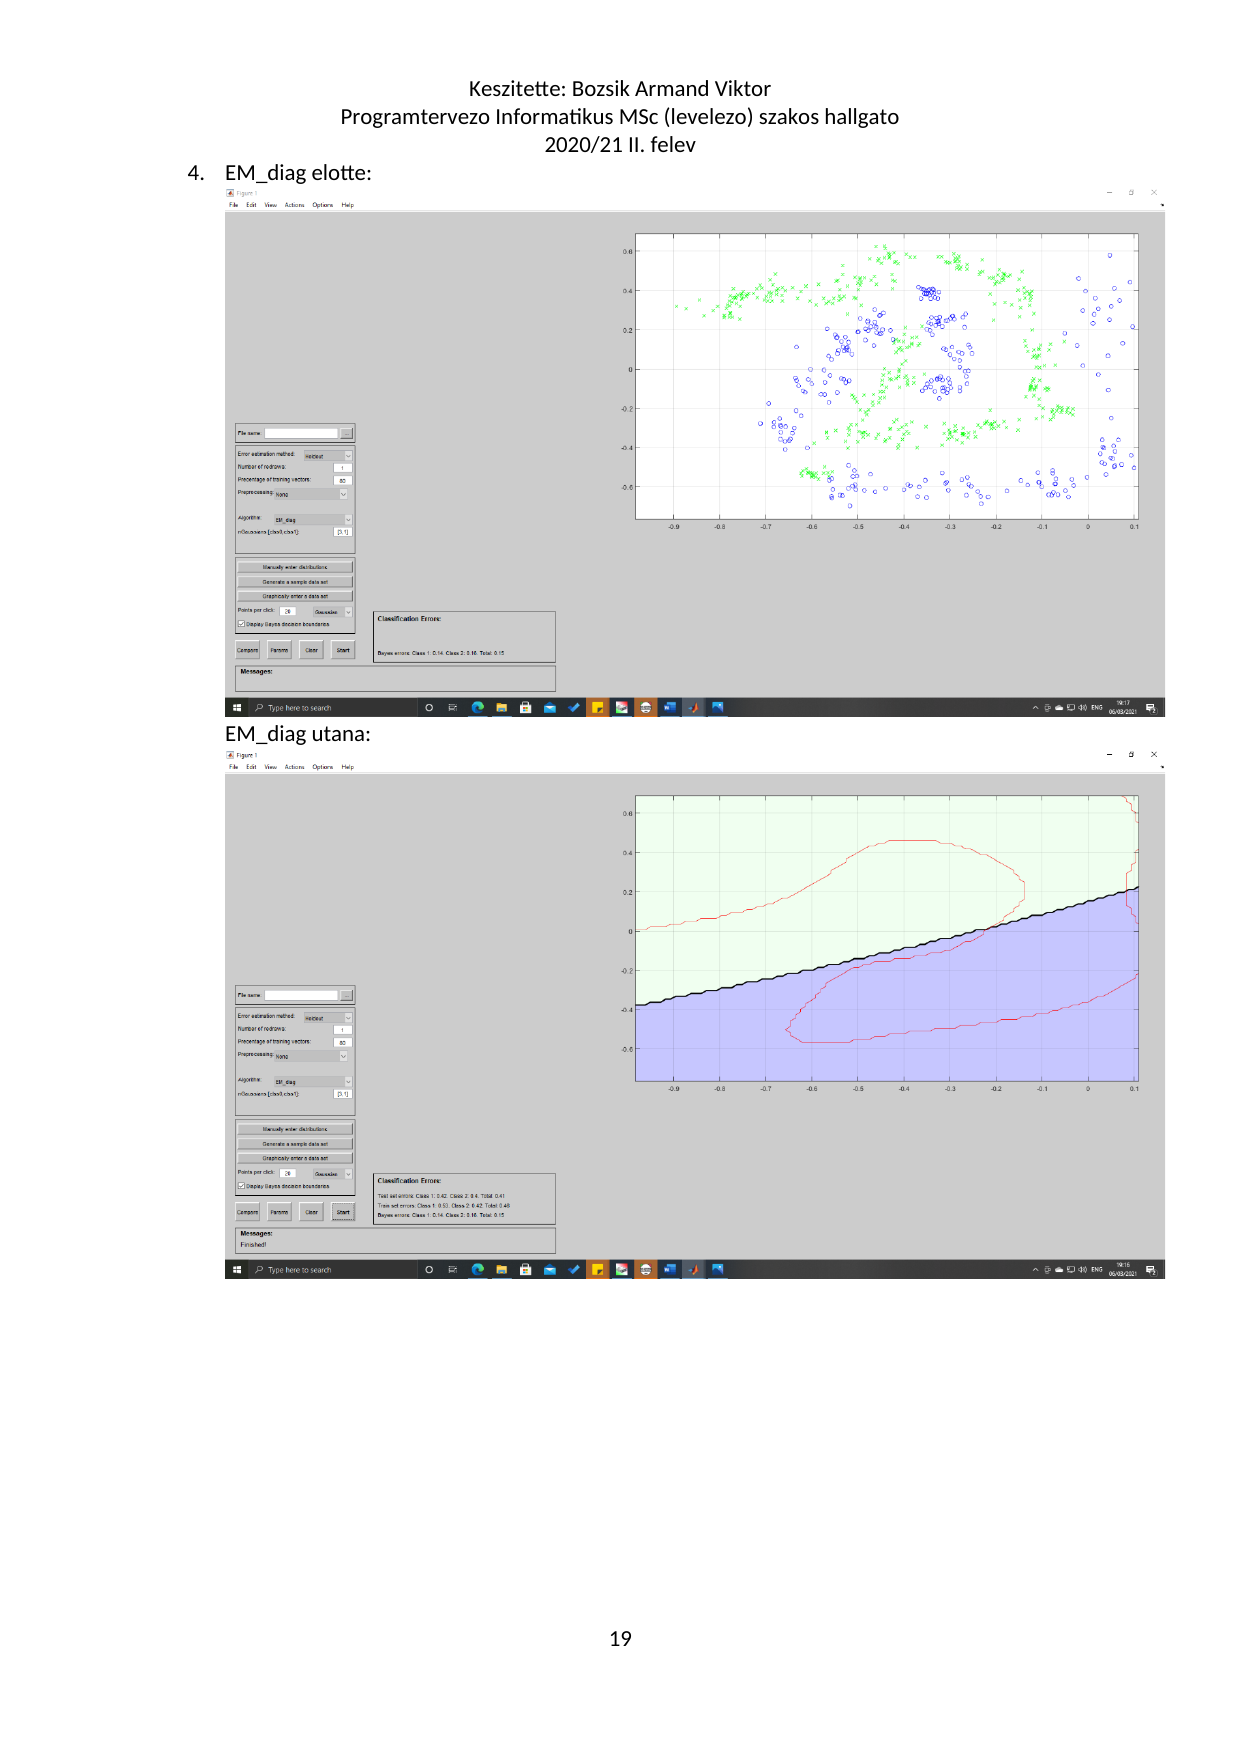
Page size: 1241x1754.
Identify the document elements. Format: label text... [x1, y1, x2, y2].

picture [225, 749, 1166, 1279]
picture [225, 188, 1166, 717]
